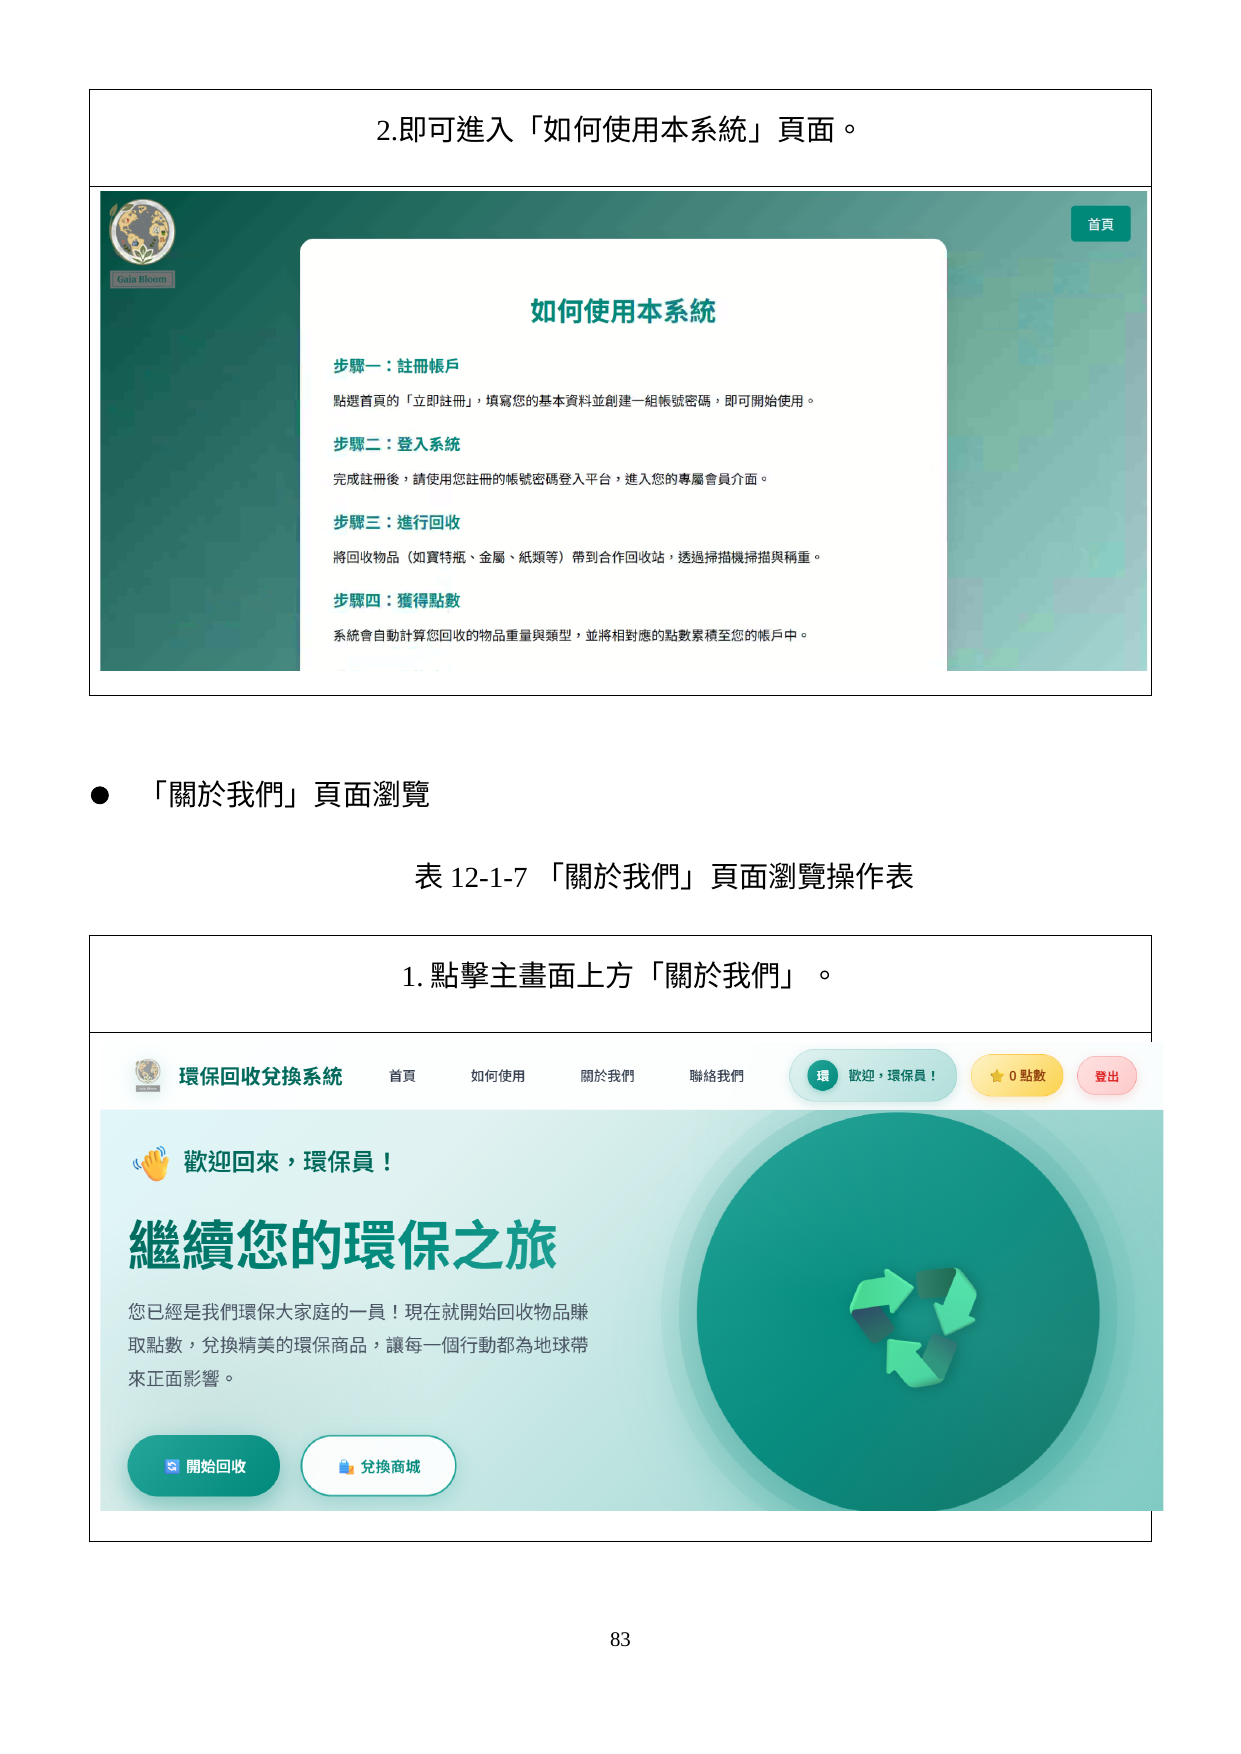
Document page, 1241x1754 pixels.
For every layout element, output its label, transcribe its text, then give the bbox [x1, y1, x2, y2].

table_cell [90, 187, 1151, 695]
table_header 1. 點擊主畫面上方「關於我們」。 [90, 936, 1151, 1032]
picture [100, 1042, 1164, 1511]
picture [100, 191, 1148, 671]
list 表 12-1-7 「關於我們」頁面瀏覽操作表 [176, 837, 1152, 912]
table_header 2.即可進入「如何使用本系統」頁面。 [90, 90, 1151, 186]
list 「關於我們」頁面瀏覽 [89, 756, 1152, 831]
table_cell [90, 1033, 1151, 1541]
